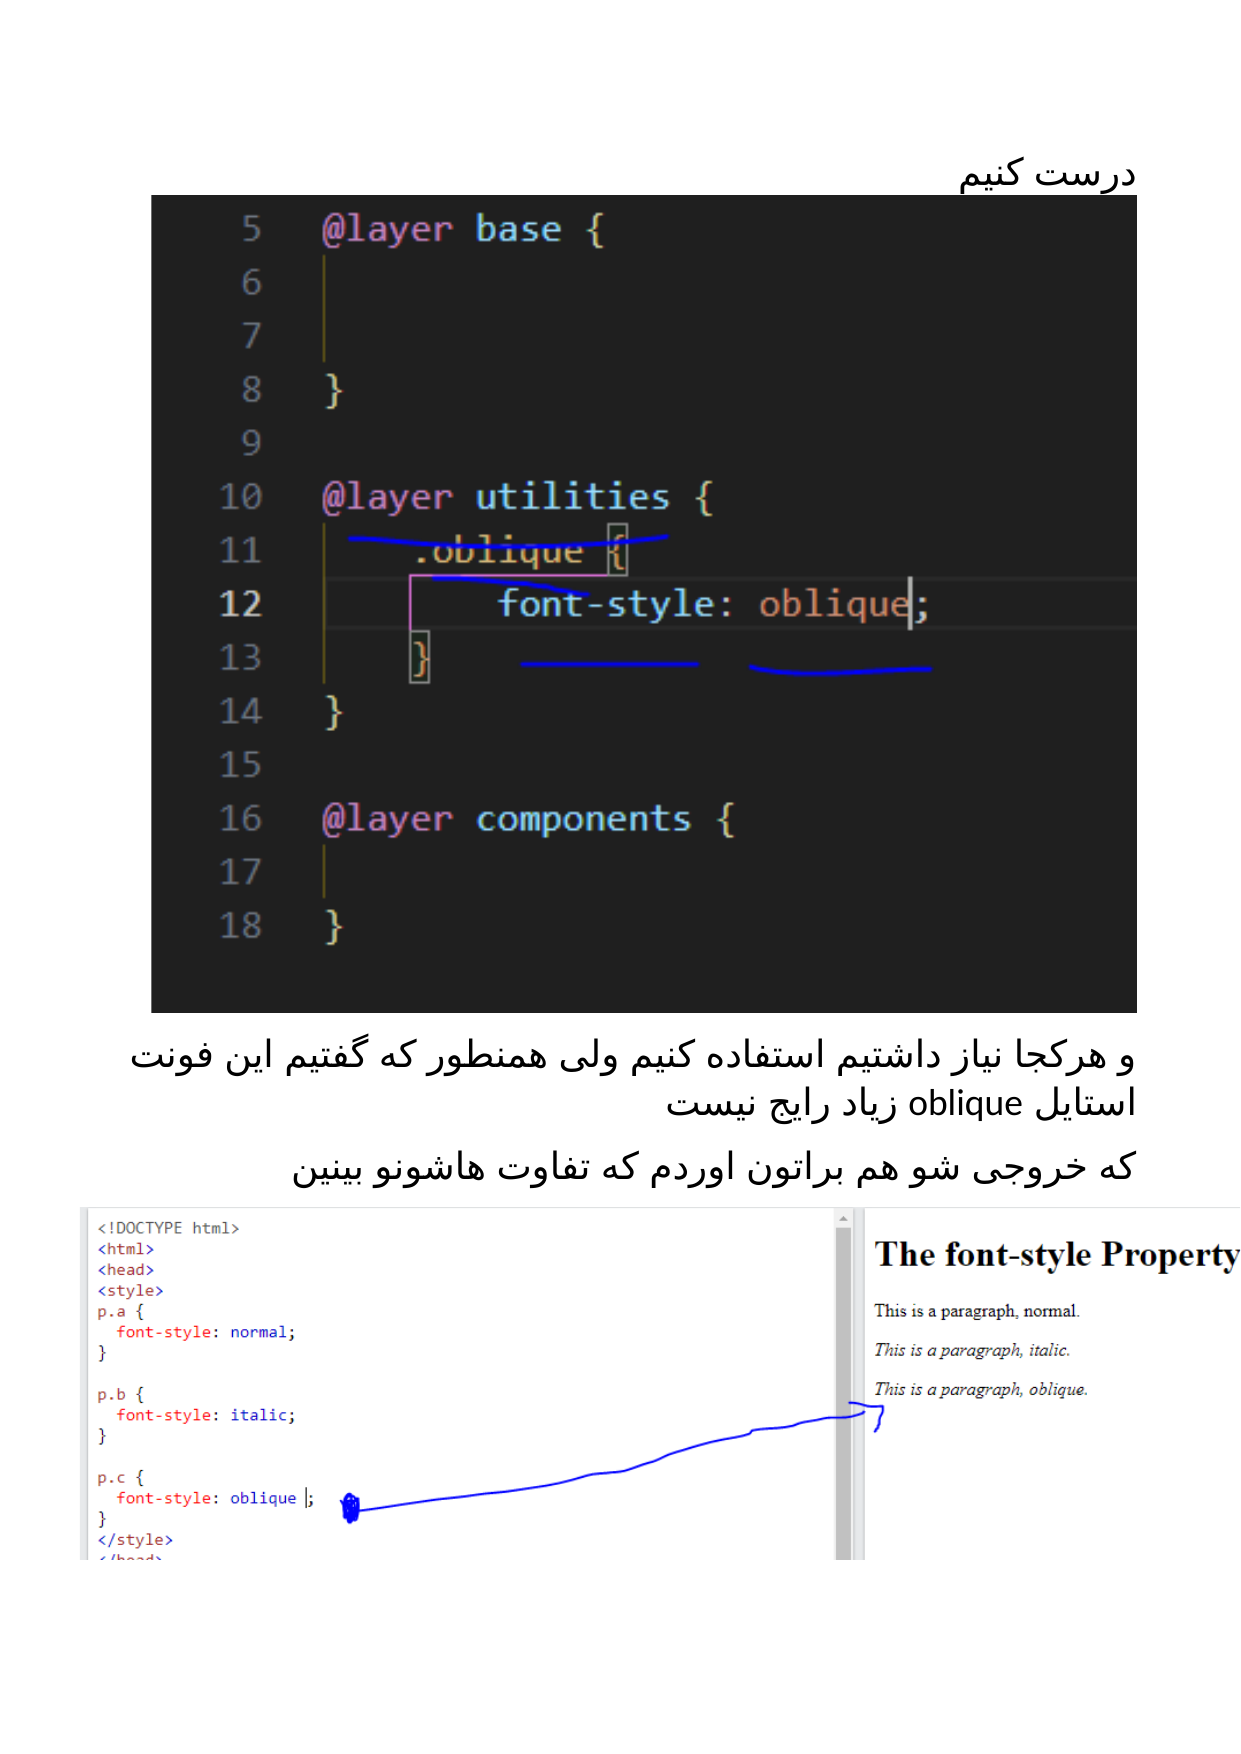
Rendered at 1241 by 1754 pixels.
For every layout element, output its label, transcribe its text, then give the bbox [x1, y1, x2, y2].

text و هرکجا نیاز داشتیم استفاده کنیم ولی همنطور که گفتیم این فونت استایل oblique زیاد رایج نیست [118, 1032, 1137, 1124]
text که خروجی شو هم براتون اوردم که تفاوت هاشونو بینین [118, 1144, 1137, 1188]
picture [151, 195, 1137, 1013]
picture [79, 1207, 1241, 1560]
